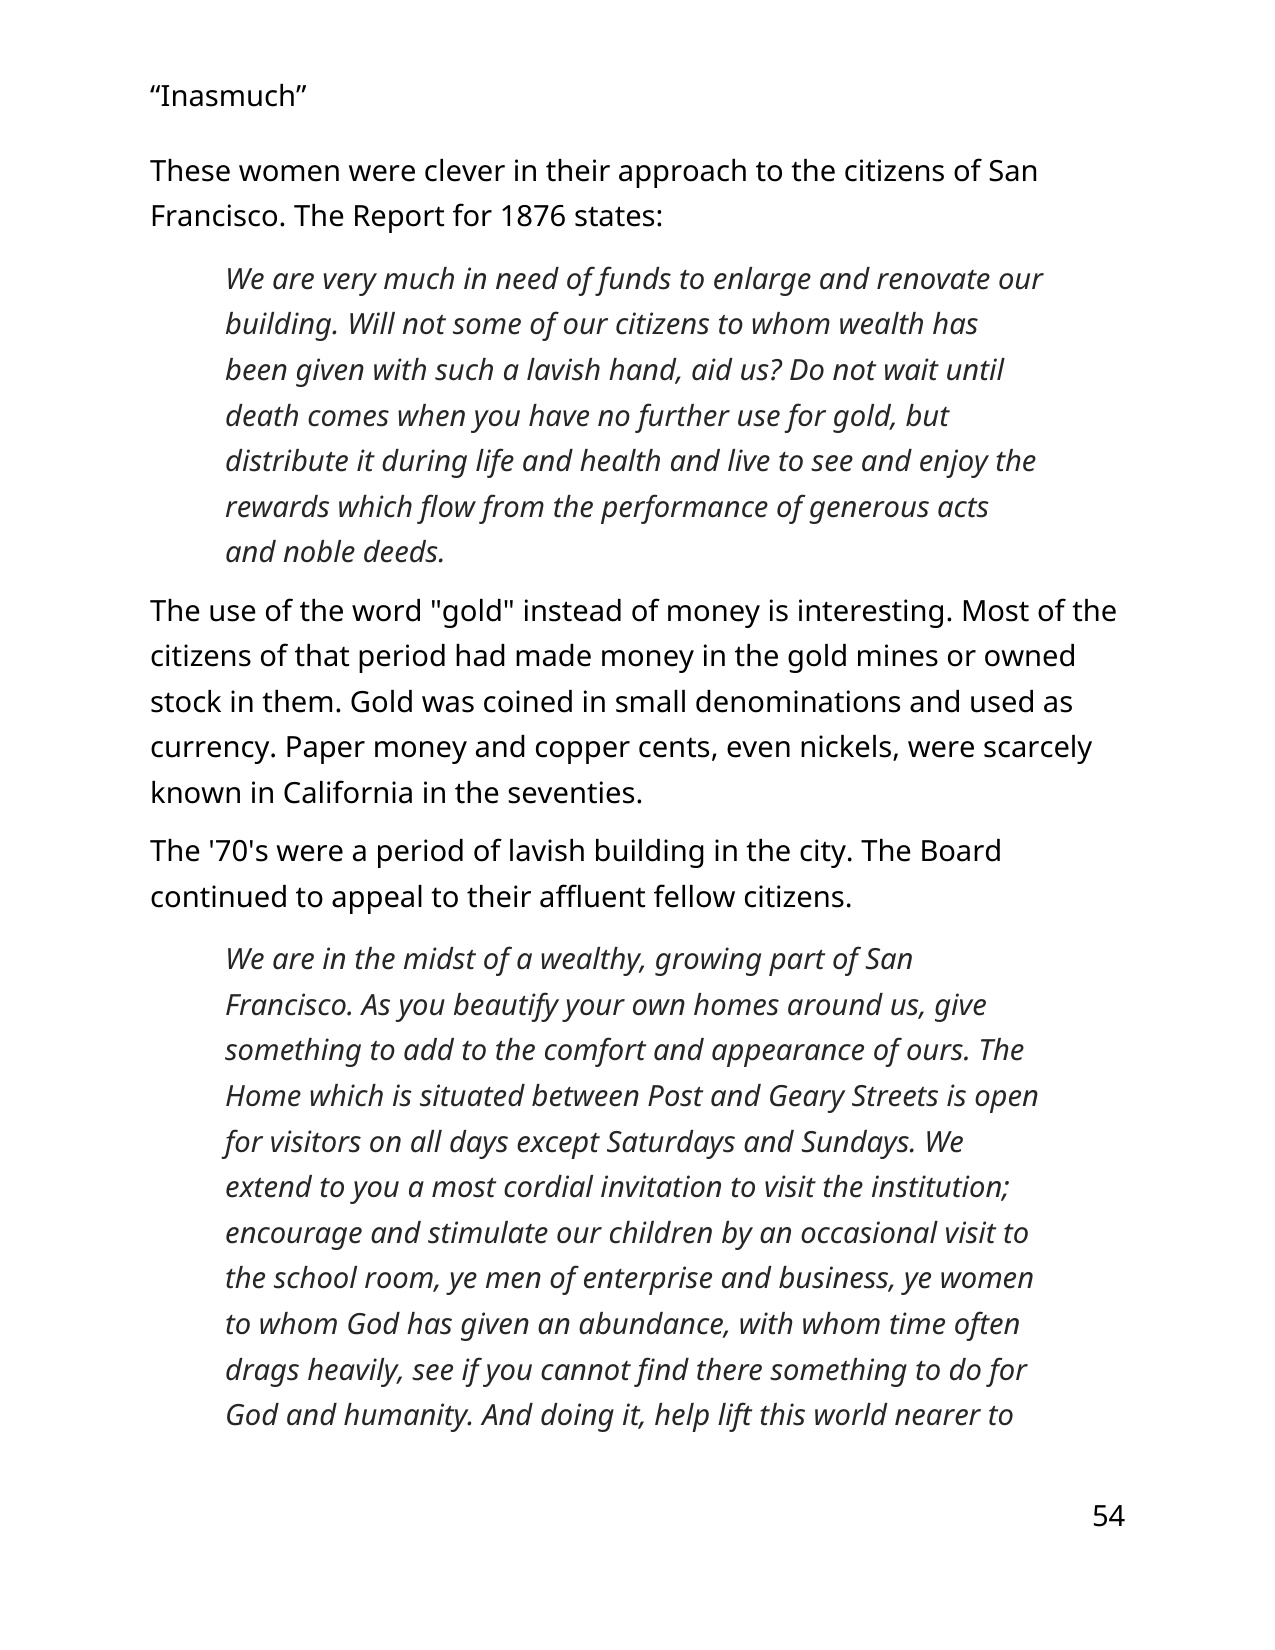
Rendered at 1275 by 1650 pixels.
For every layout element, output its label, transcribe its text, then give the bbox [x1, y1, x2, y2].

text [225, 938, 1050, 1434]
text The '70's were a period of lavish building in the city. The Board continued to appeal to their affluent fellow citizens. [150, 830, 1125, 916]
text The use of the word "gold" instead of money is interesting. Most of the citizens of that period had made money in the gold mines or owned stock in them. Gold was coined in small denominations and used as currency. Paper money and copper cents, even nickels, were scarcely known in California in the seventies. [150, 590, 1125, 812]
text These women were clever in their approach to the citizens of San Francisco. The Report for 1876 states: [150, 150, 1125, 235]
text We are very much in need of funds to enlarge and renovate our building. Will not some of our citizens to whom wealth has been given with such a lavish hand, aid us? Do not wait until death comes when you have no further use for gold, but distribute it during life and health and live to see and enjoy the rewards which flow from the performance of generous acts and noble deeds. [225, 258, 1050, 571]
